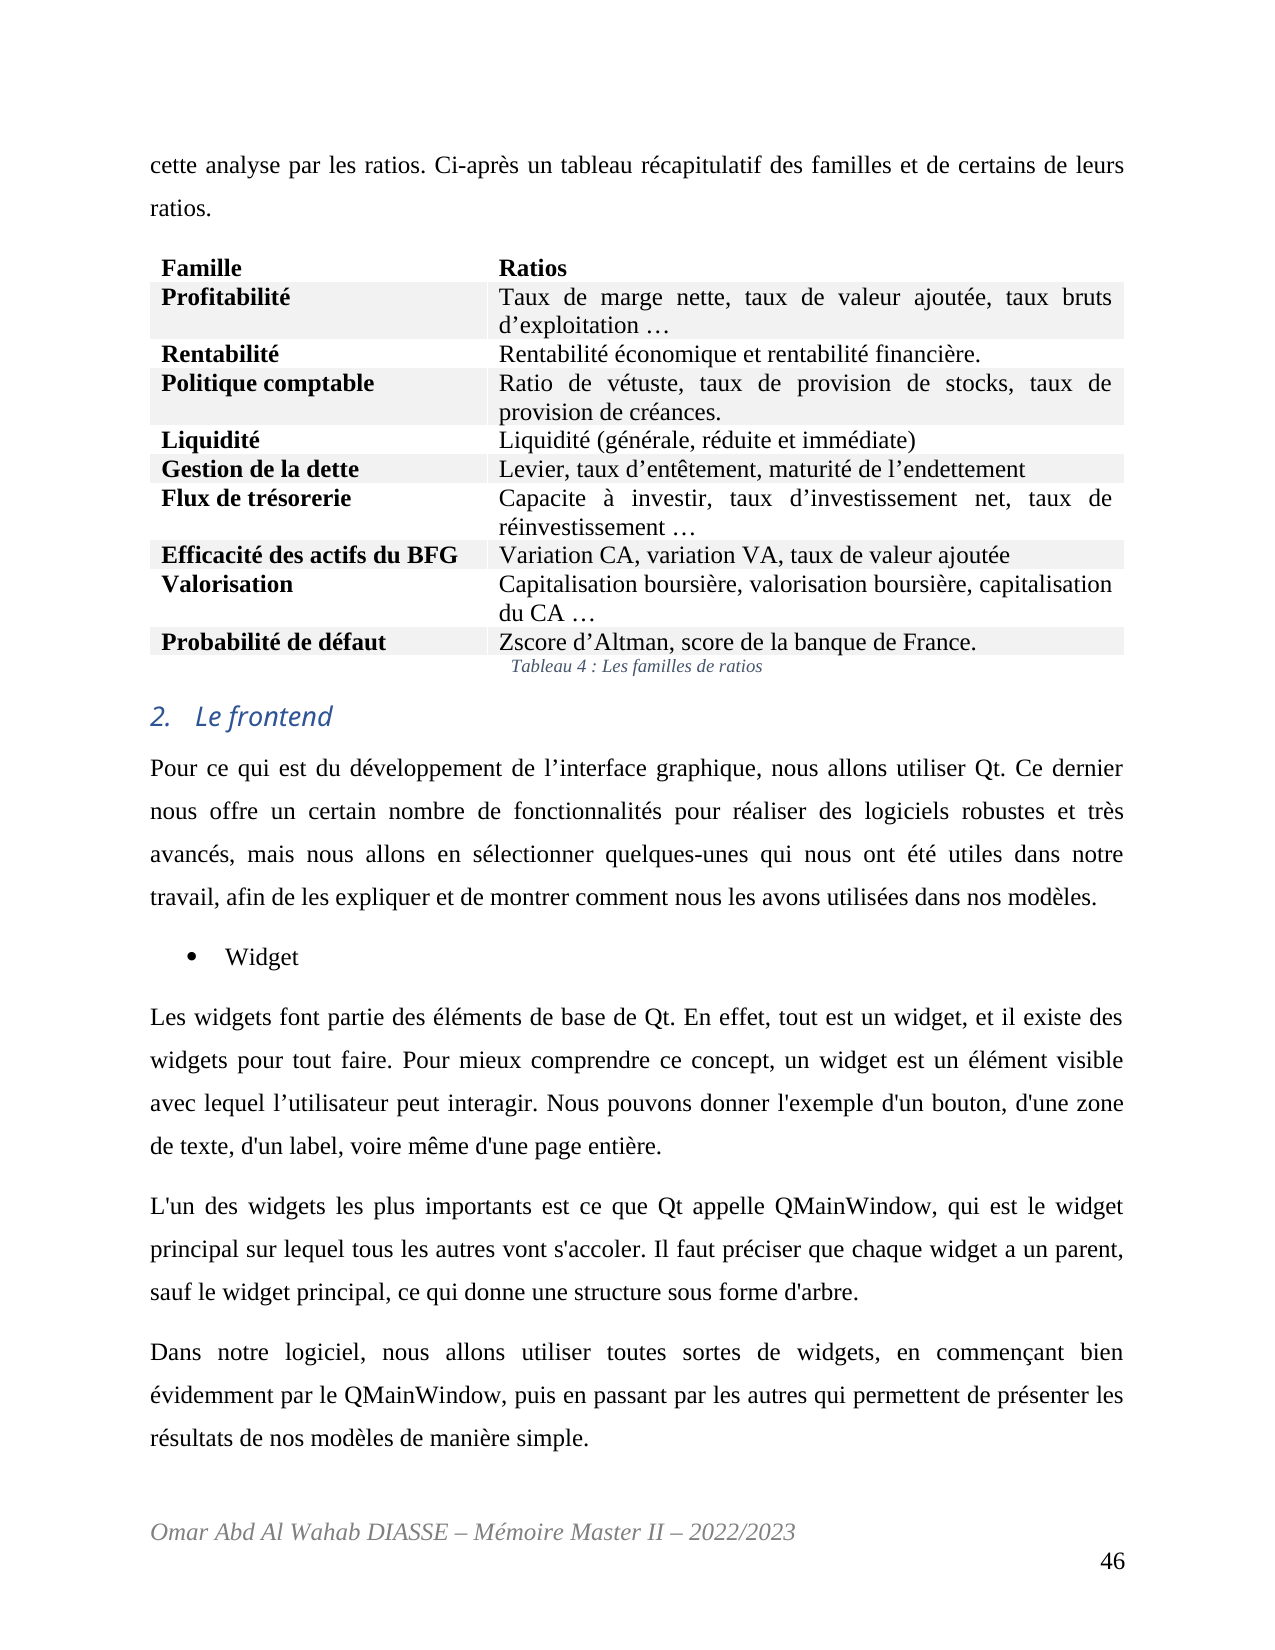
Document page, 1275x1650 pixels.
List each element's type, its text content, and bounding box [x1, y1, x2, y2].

text Dans notre logiciel, nous allons utiliser toutes sortes de widgets, en commençant bien évidemment par le QMainWindow, puis en passant par les autres qui permettent de présenter les résultats de nos modèles de manière simple. [150, 1337, 1125, 1452]
text Tableau 4 : Les familles de ratios [150, 655, 1125, 677]
table_cell Politique comptable [150, 368, 487, 425]
table_cell Ratio de vétuste, taux de provision de stocks, taux de provision de créances. [488, 368, 1124, 425]
table_cell Probabilité de défaut [150, 627, 487, 655]
table_cell Profitabilité [150, 282, 487, 339]
table_cell Levier, taux d’entêtement, maturité de l’endettement [488, 454, 1124, 483]
table_cell Rentabilité [150, 339, 487, 368]
text Les widgets font partie des éléments de base de Qt. En effet, tout est un widget, et il existe des widgets pour tout faire. Pour mieux comprendre ce concept, un widget est un élément visible avec lequel l’utilisateur peut interagir. Nous pouvons donner l'exemple d'un bouton, d'une zone de texte, d'un label, voire même d'une page entière. [150, 1002, 1125, 1160]
table_cell Efficacité des actifs du BFG [150, 540, 487, 569]
table_cell Variation CA, variation VA, taux de valeur ajoutée [488, 540, 1124, 569]
table_cell Zscore d’Altman, score de la banque de France. [488, 627, 1124, 655]
table_cell Gestion de la dette [150, 454, 487, 483]
subtitle Le frontend [150, 698, 1125, 735]
table_cell Capacite à investir, taux d’investissement net, taux de réinvestissement … [488, 483, 1124, 540]
table_header Ratios [488, 253, 1124, 282]
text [150, 150, 1125, 222]
table_cell Capitalisation boursière, valorisation boursière, capitalisation du CA … [488, 569, 1124, 627]
table_cell Valorisation [150, 569, 487, 627]
text L'un des widgets les plus importants est ce que Qt appelle QMainWindow, qui est le widget principal sur lequel tous les autres vont s'accoler. Il faut préciser que chaque widget a un parent, sauf le widget principal, ce qui donne une structure sous forme d'arbre. [150, 1191, 1125, 1306]
text Pour ce qui est du développement de l’interface graphique, nous allons utiliser Qt. Ce dernier nous offre un certain nombre de fonctionnalités pour réaliser des logiciels robustes et très avancés, mais nous allons en sélectionner quelques-unes qui nous ont été utiles dans notre travail, afin de les expliquer et de montrer comment nous les avons utilisées dans nos modèles. [150, 753, 1125, 911]
table_header Famille [150, 253, 487, 282]
table_cell Liquidité [150, 425, 487, 454]
list Widget [187, 942, 1125, 971]
table_cell Taux de marge nette, taux de valeur ajoutée, taux bruts d’exploitation … [488, 282, 1124, 339]
table_cell Rentabilité économique et rentabilité financière. [488, 339, 1124, 368]
table_cell Flux de trésorerie [150, 483, 487, 540]
table_cell Liquidité (générale, réduite et immédiate) [488, 425, 1124, 454]
